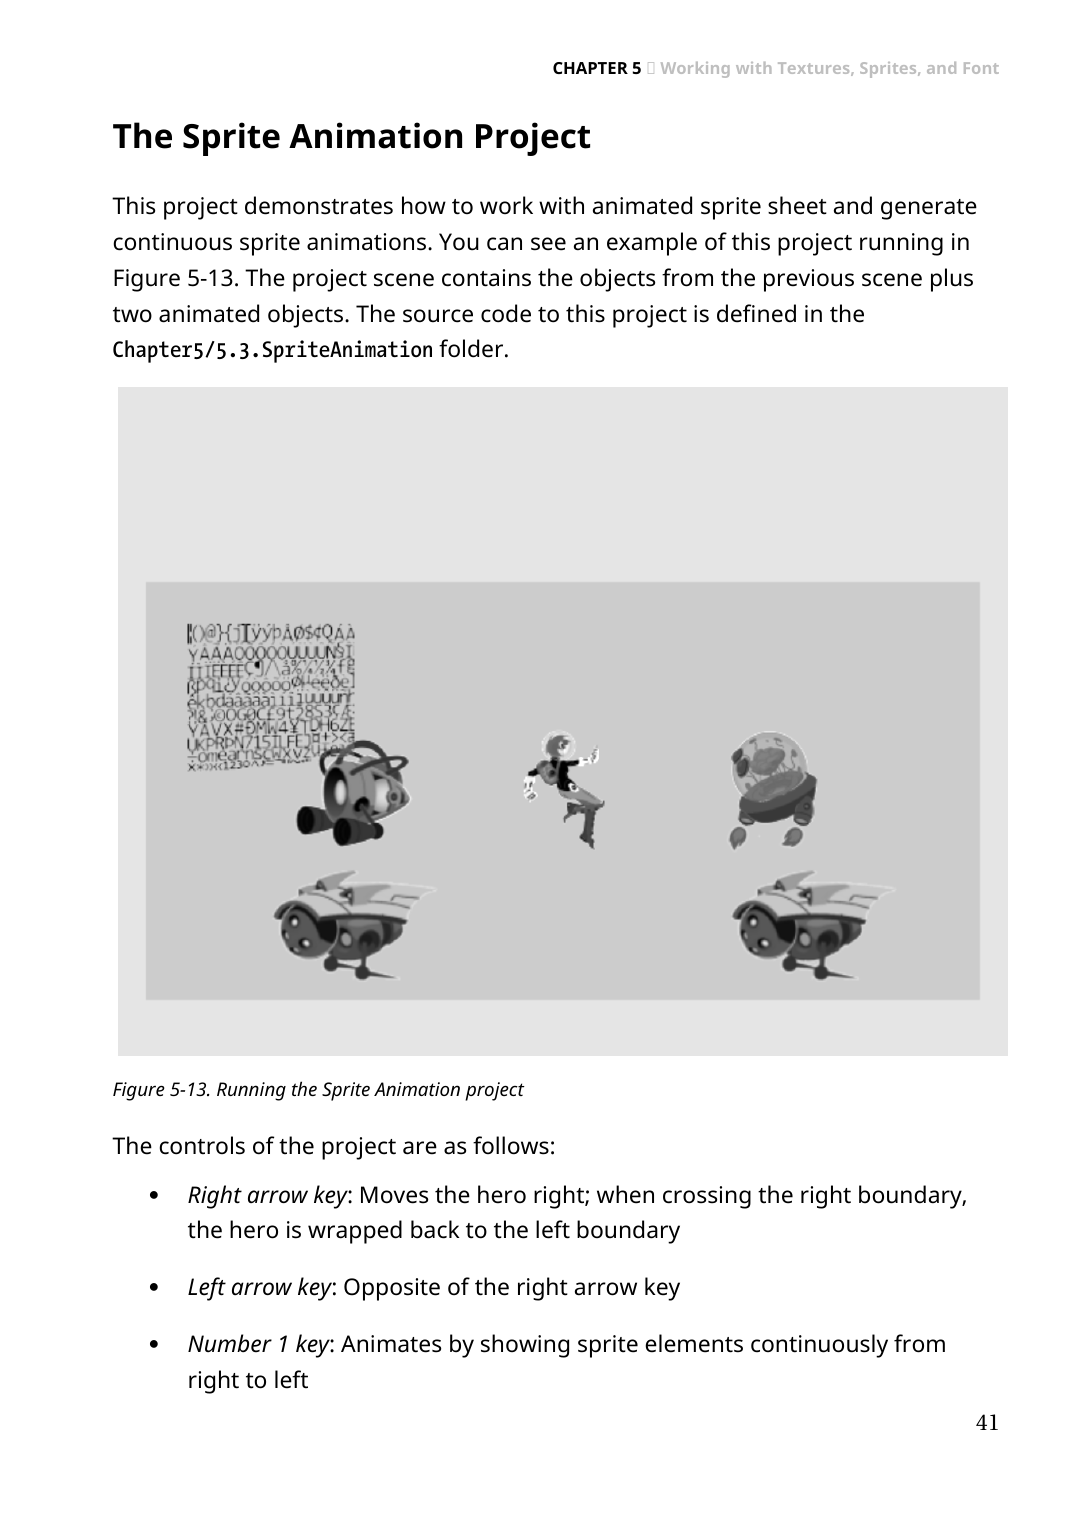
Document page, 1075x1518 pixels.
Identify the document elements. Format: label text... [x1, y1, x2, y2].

text The controls of the project are as follows: [112, 1130, 1000, 1161]
text Figure 5-13. Running the Sprite Animation project [112, 1076, 1000, 1101]
text Right arrow key: Moves the hero right; when crossing the right boundary, the hero is wrapped back to the left boundary [150, 1178, 1000, 1246]
text Left arrow key: Opposite of the right arrow key [150, 1271, 1000, 1302]
text This project demonstrates how to work with animated sprite sheet and generate continuous sprite animations. You can see an example of this project running in Figure 5-13. The project scene contains the objects from the previous scene plus two animated objects. The source code to this project is defined in the Chapter5/5.3.SpriteAnimation folder. [112, 190, 1000, 365]
subtitle The Sprite Animation Project [112, 112, 1000, 158]
text Number 1 key: Animates by showing sprite elements continuously from right to left [150, 1328, 1000, 1395]
